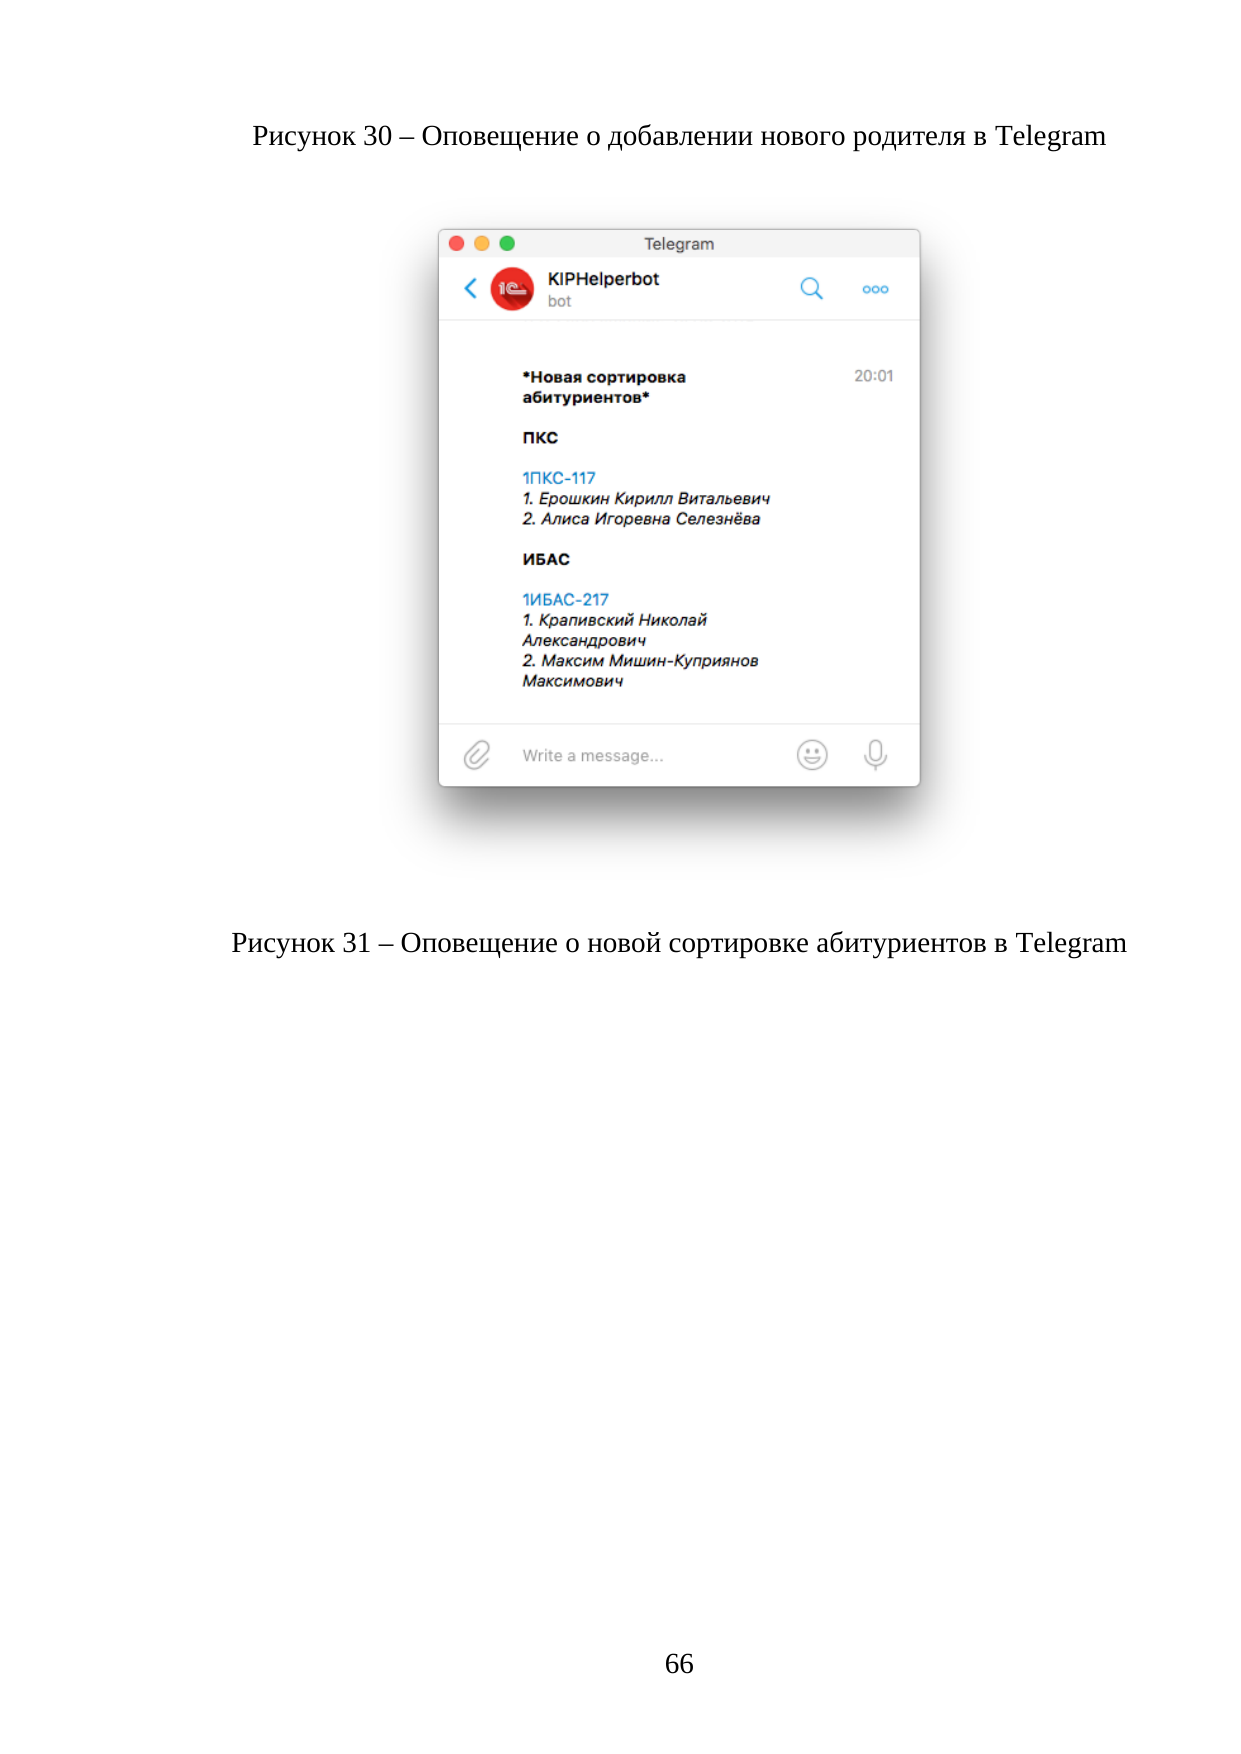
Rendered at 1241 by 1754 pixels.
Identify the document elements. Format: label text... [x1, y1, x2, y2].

text Рисунок 31 – Оповещение о новой сортировке абитуриентов в Telegram [177, 925, 1181, 958]
text Рисунок 30 – Оповещение о добавлении нового родителя в Telegram [177, 118, 1181, 152]
picture [368, 189, 991, 888]
